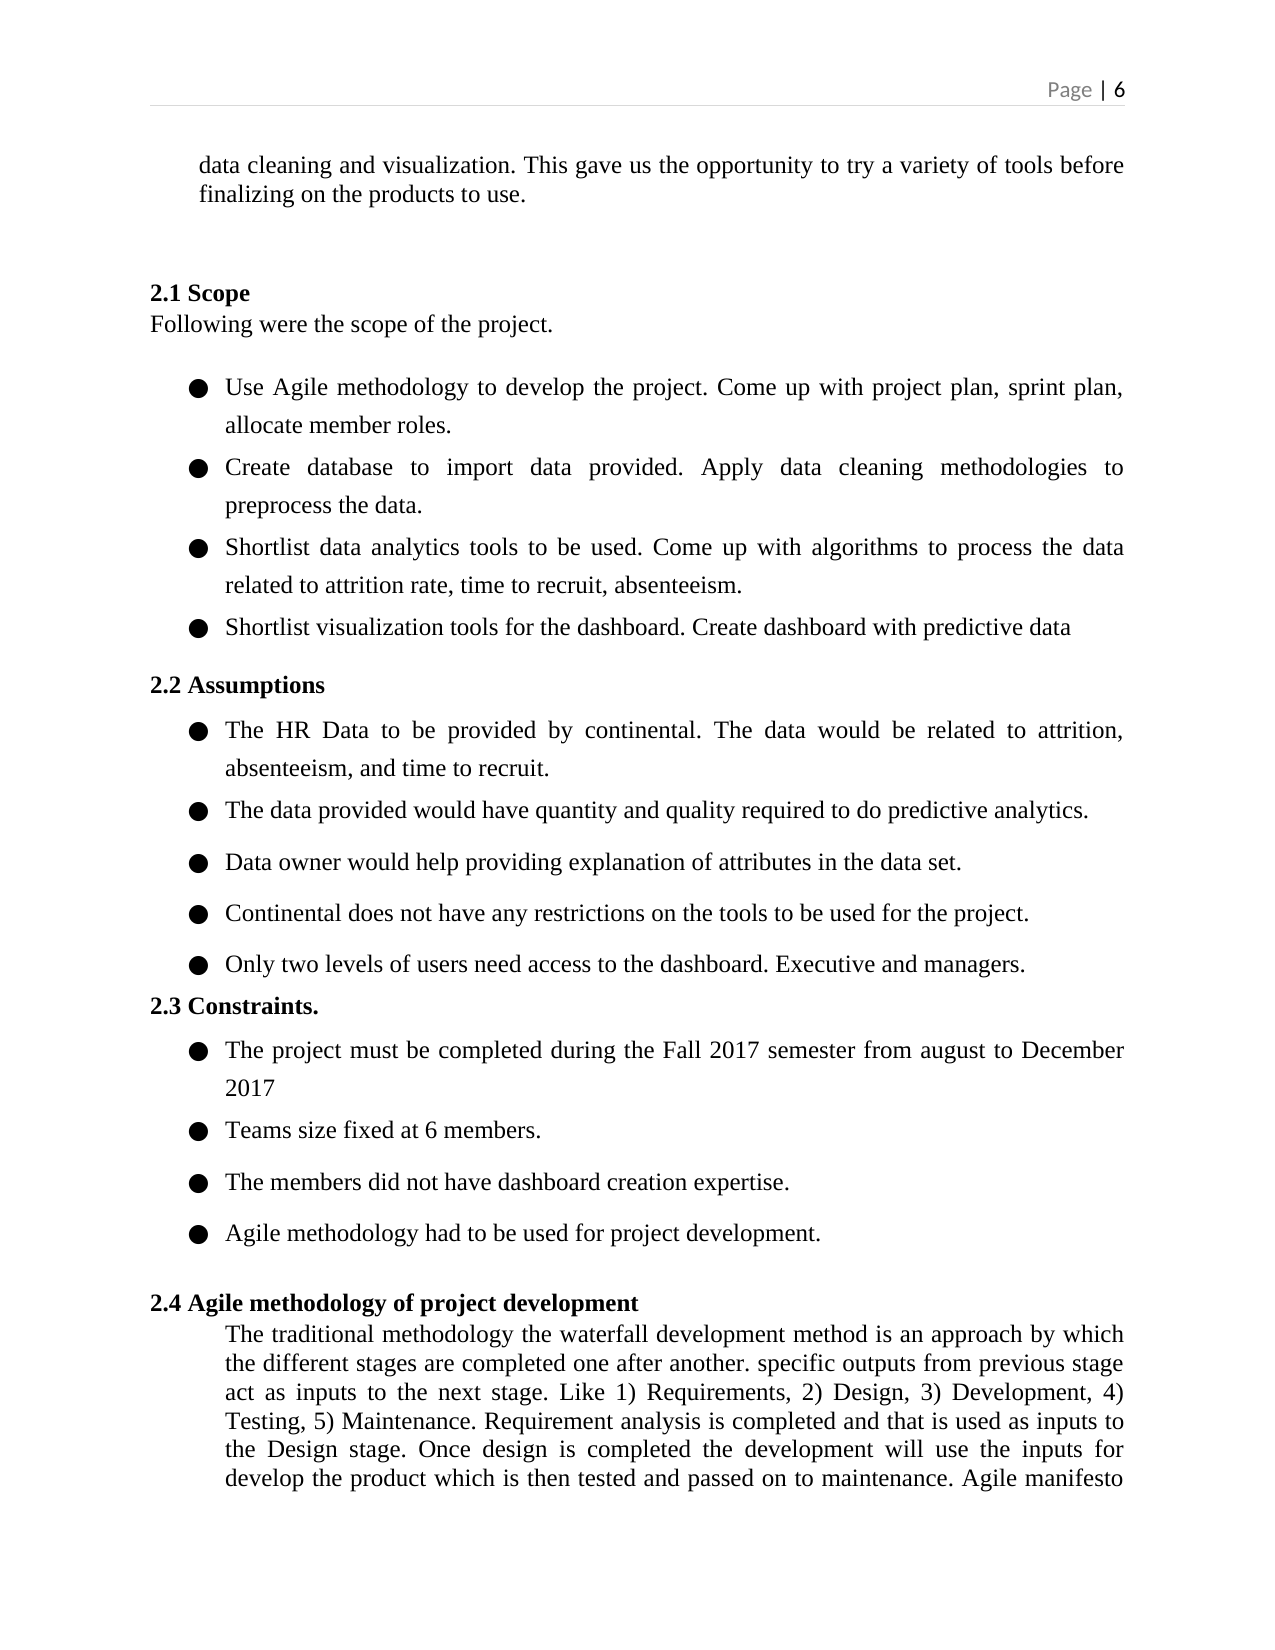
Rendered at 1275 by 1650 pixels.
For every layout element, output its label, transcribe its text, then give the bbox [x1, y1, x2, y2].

subtitle 2.3 Constraints. [150, 991, 1125, 1019]
list The project must be completed during the Fall 2017 semester from august to December 2017 [187, 1022, 1125, 1102]
list Teams size fixed at 6 members. [187, 1102, 1125, 1153]
list The data provided would have quantity and quality required to do predictive analytics. [187, 782, 1125, 833]
list The members did not have dashboard creation expertise. [187, 1153, 1125, 1204]
text Following were the scope of the project. [150, 309, 1125, 338]
subtitle 2.2 Assumptions [150, 671, 1125, 699]
list Agile methodology had to be used for project development. [187, 1204, 1125, 1256]
list Shortlist visualization tools for the dashboard. Create dashboard with predictive data [187, 598, 1125, 650]
list Only two levels of users need access to the dashboard. Executive and managers. [187, 935, 1125, 987]
list Shortlist data analytics tools to be used. Come up with algorithms to process the data related to attrition rate, time to recruit, absenteeism. [187, 518, 1125, 598]
list Use Agile methodology to develop the project. Come up with project plan, sprint plan, allocate member roles. [187, 358, 1125, 438]
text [198, 150, 1125, 207]
list Data owner would help providing explanation of attributes in the data set. [187, 833, 1125, 884]
list Continental does not have any restrictions on the tools to be used for the project. [187, 884, 1125, 935]
list The HR Data to be provided by continental. The data would be related to attrition, absenteeism, and time to recruit. [187, 702, 1125, 782]
list Create database to import data provided. Apply data cleaning methodologies to preprocess the data. [187, 438, 1125, 518]
subtitle 2.4 Agile methodology of project development [150, 1288, 1125, 1317]
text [225, 1319, 1125, 1492]
subtitle 2.1 Scope [150, 278, 1125, 307]
